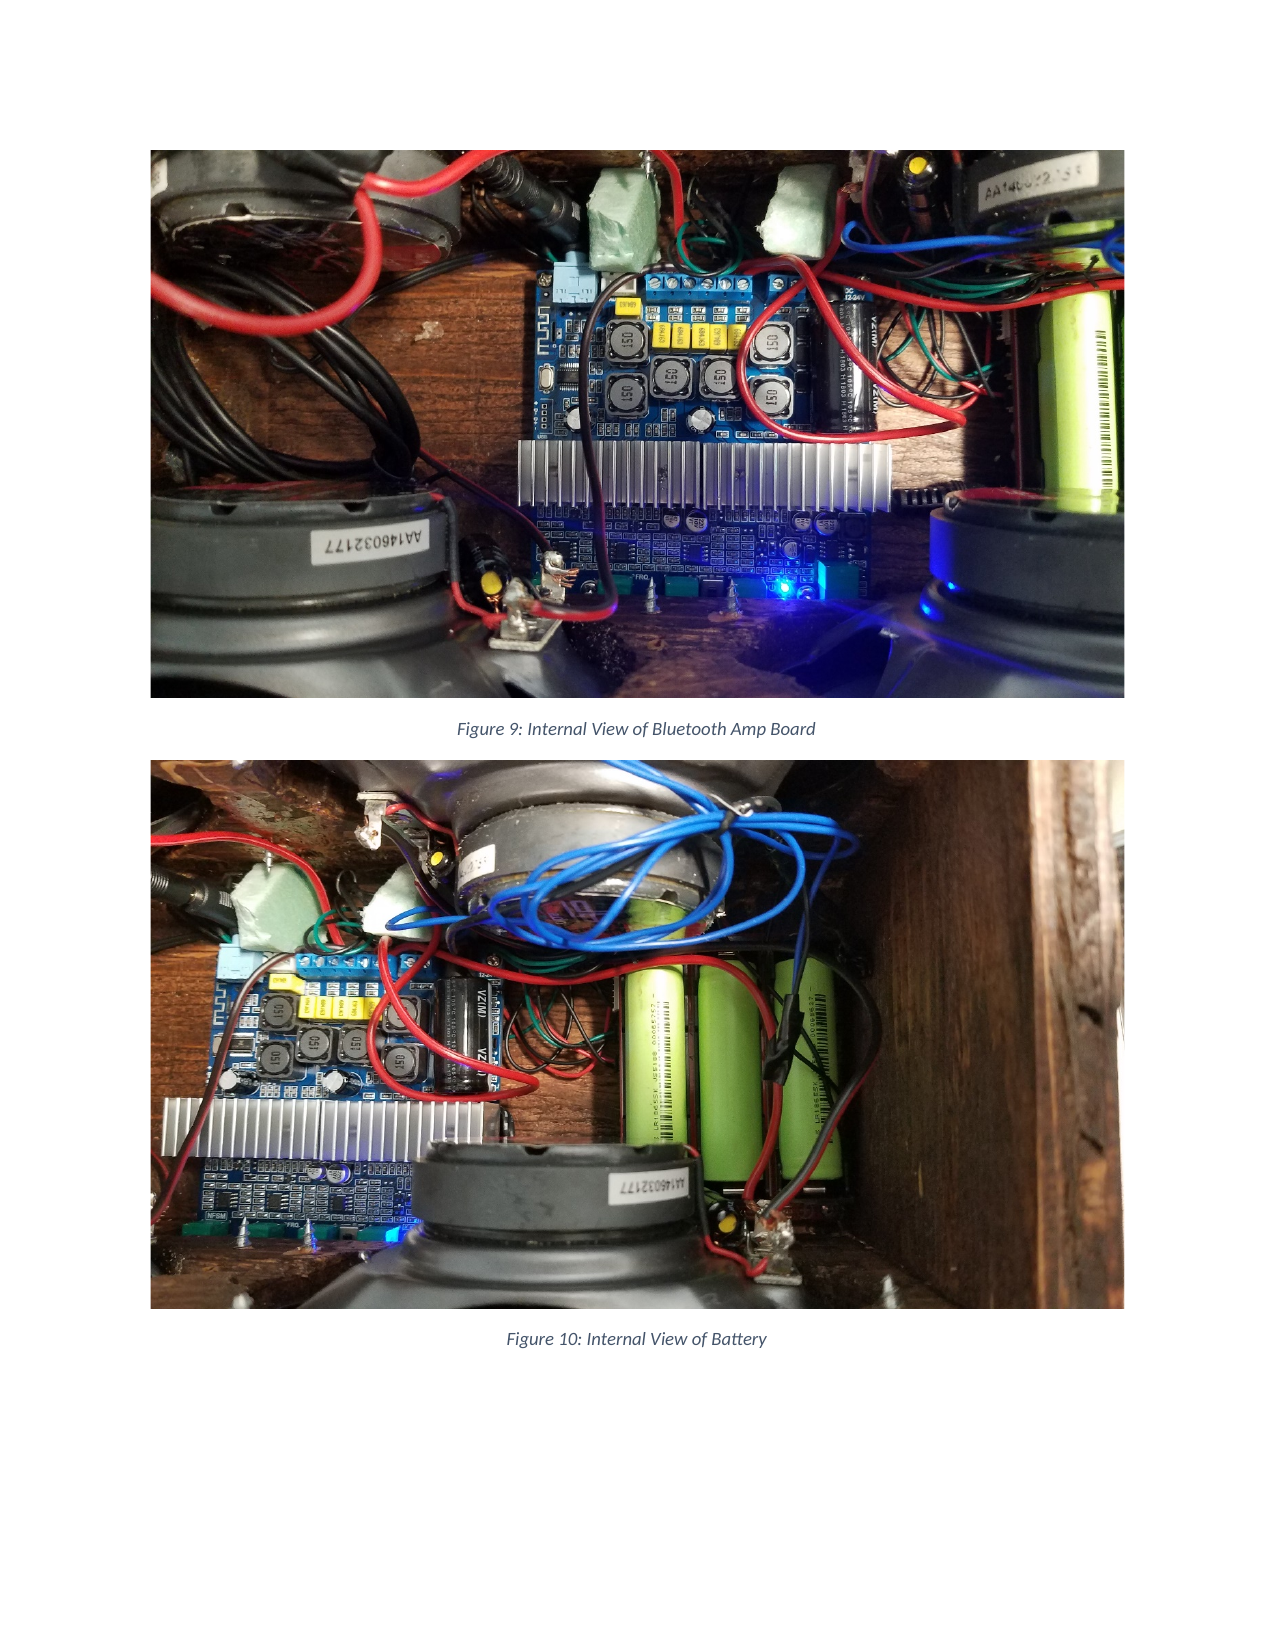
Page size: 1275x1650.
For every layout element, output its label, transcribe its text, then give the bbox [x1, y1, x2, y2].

picture [150, 760, 1125, 1309]
text Figure 9: Internal View of Bluetooth Amp Board [150, 717, 1125, 740]
picture [150, 150, 1125, 698]
text Figure 10: Internal View of Battery [150, 1327, 1125, 1350]
